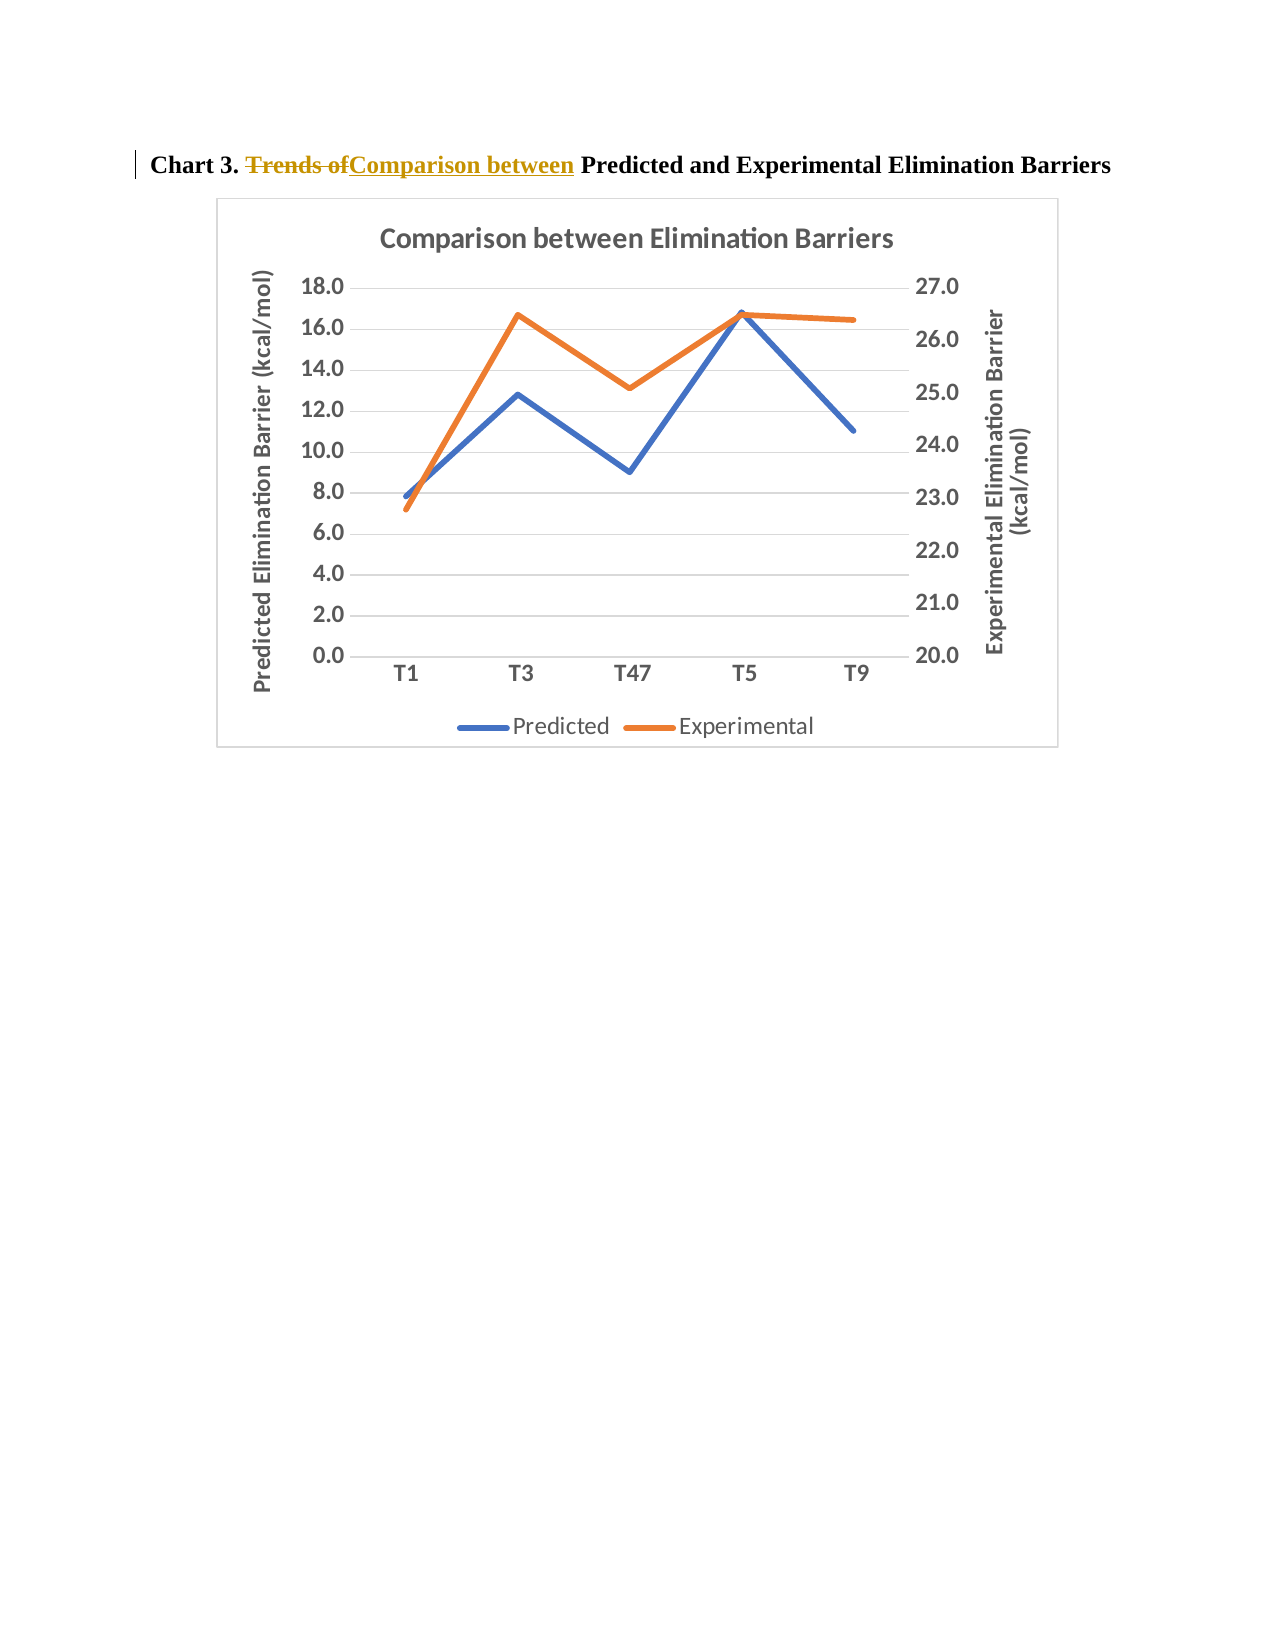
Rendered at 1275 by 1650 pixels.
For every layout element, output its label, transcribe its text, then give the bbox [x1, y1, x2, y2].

text Chart 3. Predicted and Experimental Elimination Barriers [150, 150, 1125, 179]
